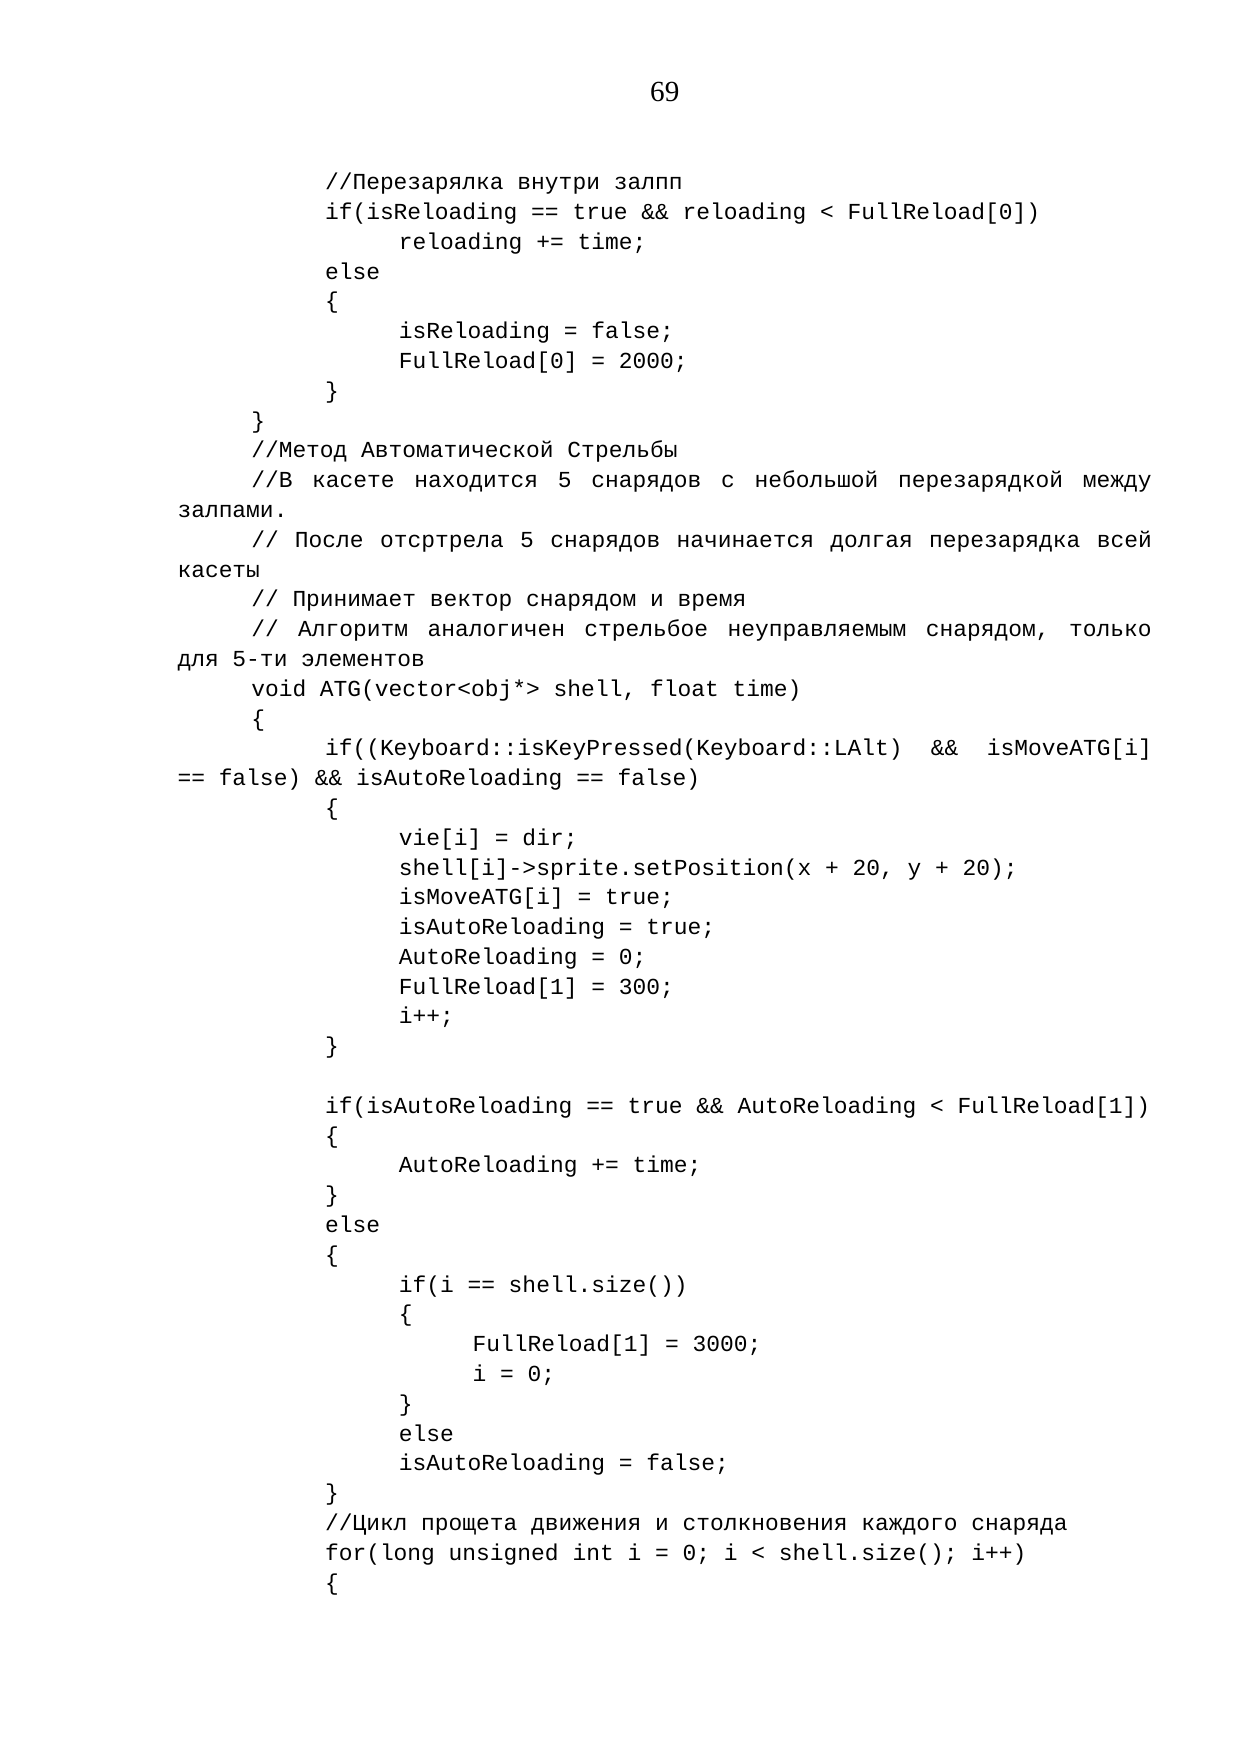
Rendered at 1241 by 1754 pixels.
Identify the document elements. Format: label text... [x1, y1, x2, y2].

text } [177, 1392, 1152, 1418]
text //Метод Автоматической Стрельбы [177, 439, 1152, 465]
text isReloading = false; [177, 319, 1152, 346]
text if(i == shell.size()) [177, 1273, 1152, 1299]
text i = 0; [177, 1362, 1152, 1388]
text FullReload[1] = 3000; [177, 1332, 1152, 1358]
text // Принимает вектор снарядом и время [177, 588, 1152, 614]
text { [177, 1124, 1152, 1150]
text } [177, 1034, 1152, 1061]
text { [177, 707, 1152, 733]
text // После отсртрела 5 снарядов начинается долгая перезарядка всей касеты [177, 528, 1152, 584]
text else [177, 1422, 1152, 1448]
text // Алгоритм аналогичен стрельбое неуправляемым снарядом, только для 5-ти элементов [177, 617, 1152, 673]
text vie[i] = dir; [177, 826, 1152, 852]
text { [177, 796, 1152, 822]
text reloading += time; [177, 230, 1152, 256]
text } [177, 1183, 1152, 1209]
text else [177, 1213, 1152, 1239]
text i++; [177, 1005, 1152, 1031]
text //В касете находится 5 снарядов с небольшой перезарядкой между залпами. [177, 468, 1152, 524]
text { [177, 1243, 1152, 1269]
text { [177, 290, 1152, 316]
text void ATG(vector<obj*> shell, float time) [177, 677, 1152, 703]
text isAutoReloading = true; [177, 915, 1152, 941]
text { [177, 1571, 1152, 1597]
text isAutoReloading = false; [177, 1452, 1152, 1478]
text if(isAutoReloading == true && AutoReloading < FullReload[1]) [177, 1094, 1152, 1120]
text } [177, 409, 1152, 435]
text AutoReloading = 0; [177, 945, 1152, 971]
text if(isReloading == true && reloading < FullReload[0]) [177, 200, 1152, 226]
text else [177, 260, 1152, 286]
text FullReload[0] = 2000; [177, 349, 1152, 375]
text for(long unsigned int i = 0; i < shell.size(); i++) [177, 1541, 1152, 1567]
text AutoReloading += time; [177, 1154, 1152, 1180]
text } [177, 379, 1152, 405]
text } [177, 1481, 1152, 1507]
text //Цикл прощета движения и столкновения каждого снаряда [177, 1511, 1152, 1537]
text if((Keyboard::isKeyPressed(Keyboard::LAlt) && isMoveATG[i] == false) && isAutoReloading == false) [177, 737, 1152, 792]
text shell[i]->sprite.setPosition(x + 20, y + 20); [177, 856, 1152, 882]
text //Перезарялка внутри залпп [177, 171, 1152, 197]
text { [177, 1303, 1152, 1329]
text isMoveATG[i] = true; [177, 886, 1152, 912]
text FullReload[1] = 300; [177, 975, 1152, 1001]
